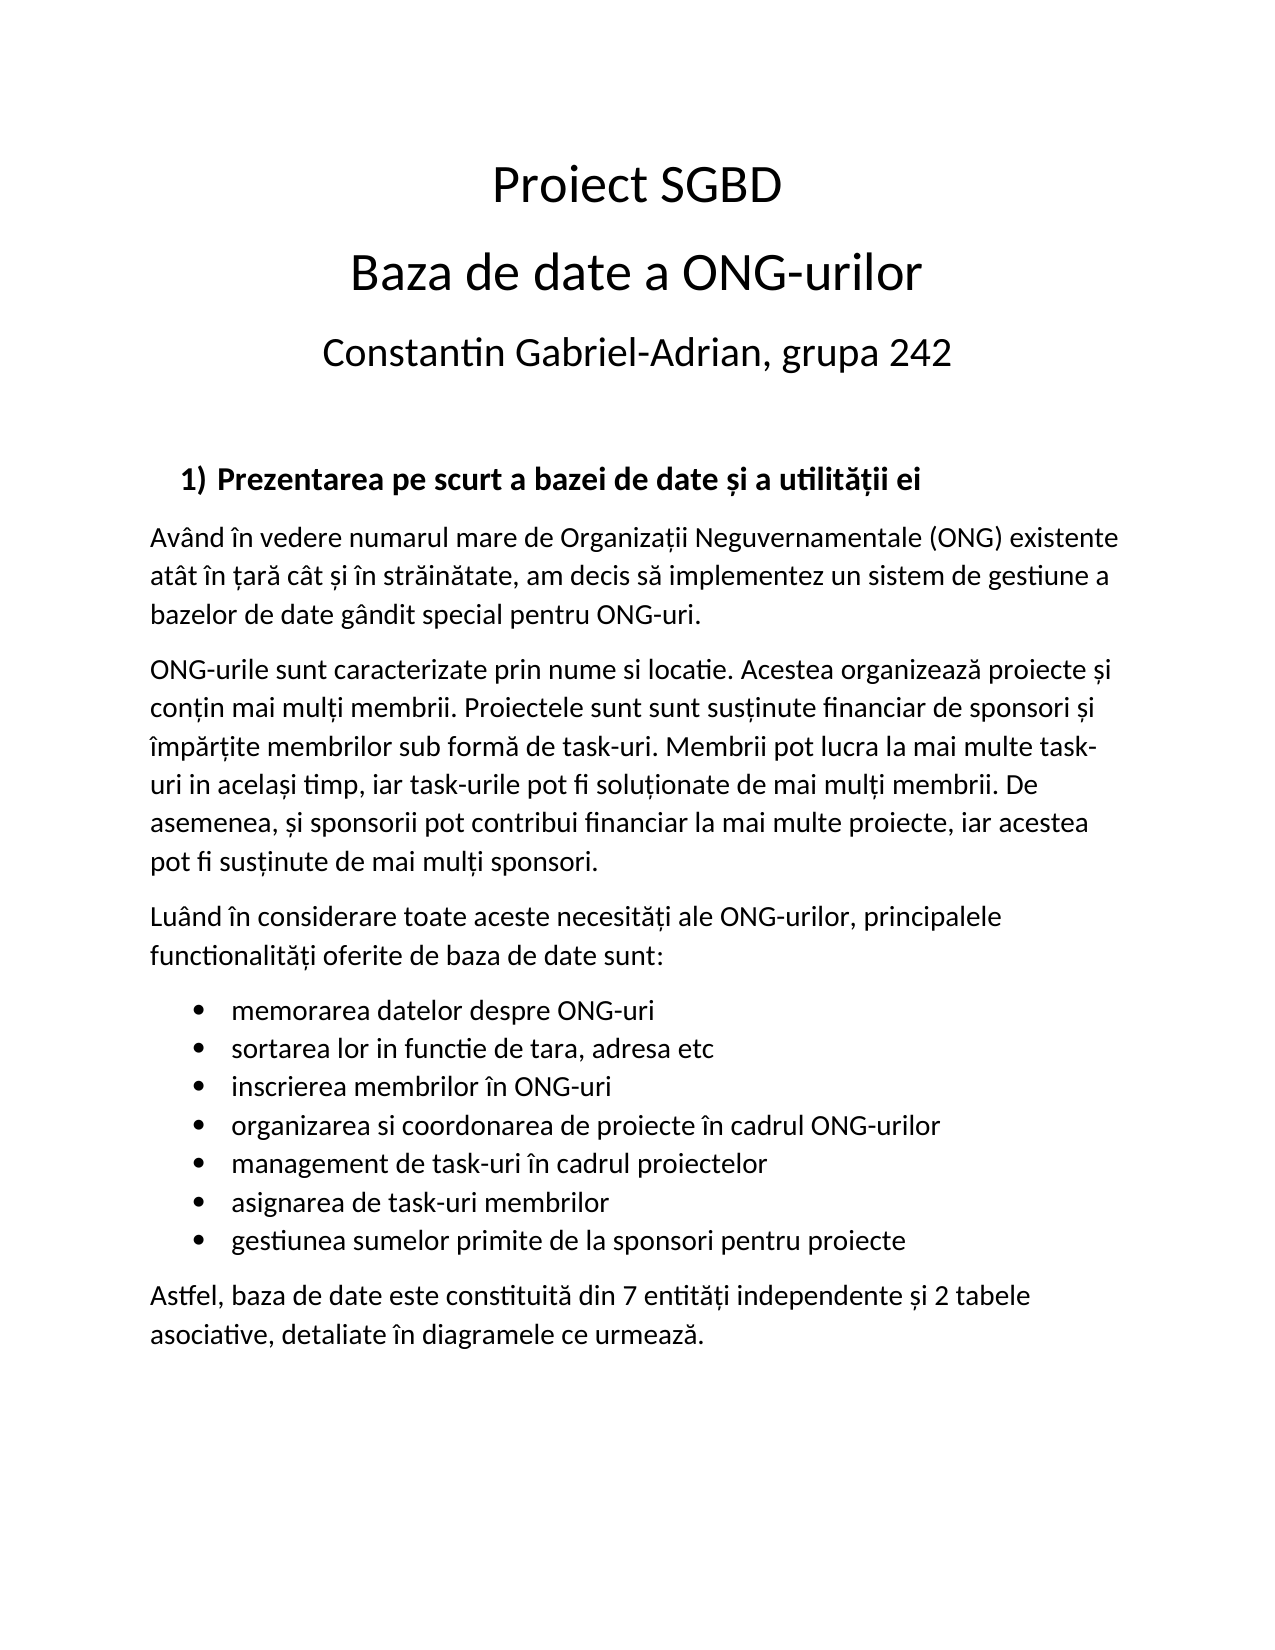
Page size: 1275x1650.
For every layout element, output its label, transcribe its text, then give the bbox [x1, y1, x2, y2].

text Luând în considerare toate aceste necesități ale ONG-urilor, principalele functionalități oferite de baza de date sunt: [150, 898, 1125, 972]
list inscrierea membrilor în ONG-uri [194, 1068, 1125, 1104]
text Proiect SGBD [150, 150, 1125, 216]
list asignarea de task-uri membrilor [194, 1184, 1125, 1219]
text Astfel, baza de date este constituită din 7 entități independente și 2 tabele asociative, detaliate în diagramele ce urmează. [150, 1277, 1125, 1351]
list memorarea datelor despre ONG-uri [194, 992, 1125, 1027]
text ONG-urile sunt caracterizate prin nume si locatie. Acestea organizează proiecte și conțin mai mulți membrii. Proiectele sunt sunt susținute financiar de sponsori și împărțite membrilor sub formă de task-uri. Membrii pot lucra la mai multe task-uri in același timp, iar task-urile pot fi soluționate de mai mulți membrii. De asemenea, și sponsorii pot contribui financiar la mai multe proiecte, iar acestea pot fi susținute de mai mulți sponsori. [150, 651, 1125, 879]
text Baza de date a ONG-urilor [150, 238, 1125, 304]
list management de task-uri în cadrul proiectelor [194, 1145, 1125, 1181]
list gestiunea sumelor primite de la sponsori pentru proiecte [194, 1222, 1125, 1258]
text Având în vedere numarul mare de Organizații Neguvernamentale (ONG) existente atât în țară cât și în străinătate, am decis să implementez un sistem de gestiune a bazelor de date gândit special pentru ONG-uri. [150, 519, 1125, 631]
text Constantin Gabriel-Adrian, grupa 242 [150, 326, 1125, 377]
list organizarea si coordonarea de proiecte în cadrul ONG-urilor [194, 1107, 1125, 1143]
list Prezentarea pe scurt a bazei de date și a utilității ei [179, 458, 1125, 499]
list sortarea lor in functie de tara, adresa etc [194, 1030, 1125, 1066]
